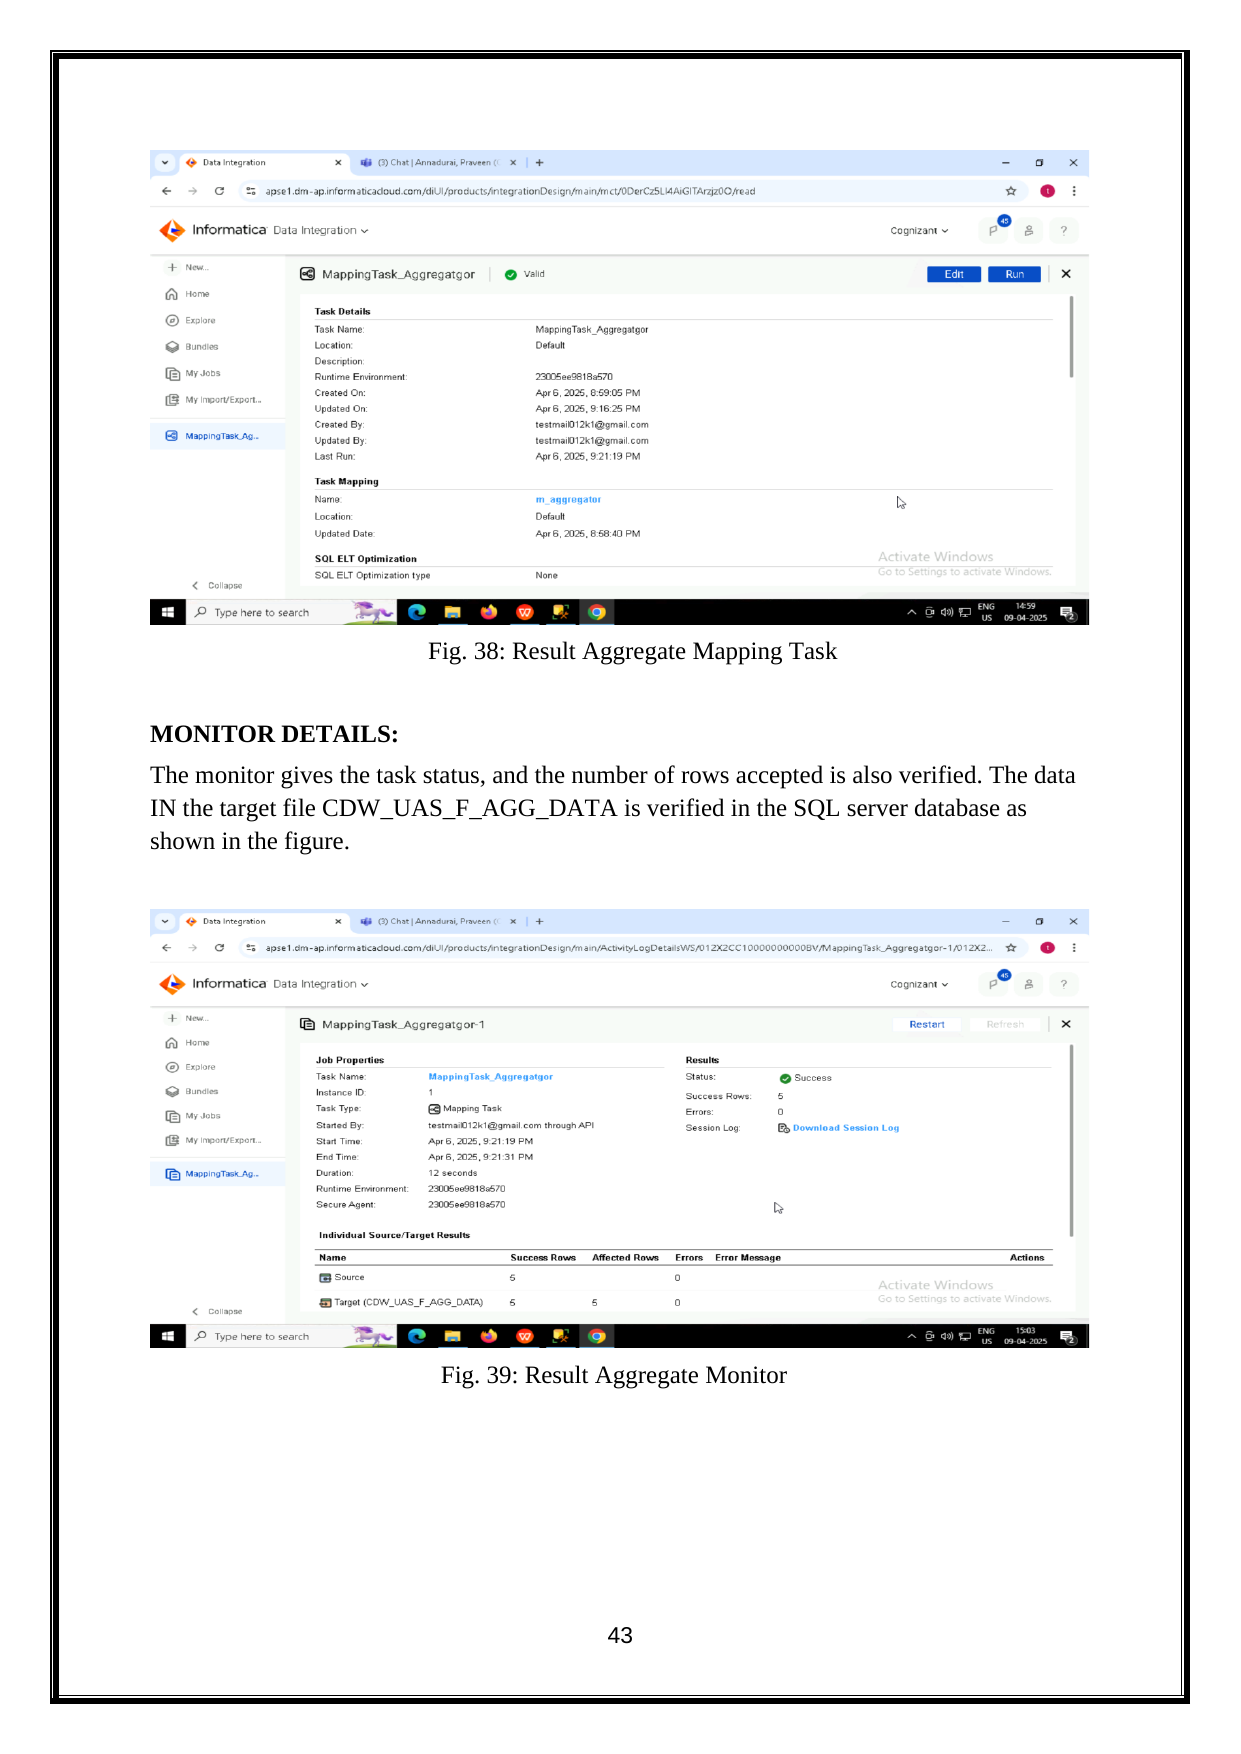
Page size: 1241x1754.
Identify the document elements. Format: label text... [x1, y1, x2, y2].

text Fig. 39: Result Aggregate Monitor [150, 1360, 1078, 1388]
text MONITOR DETAILS: [150, 719, 1078, 748]
picture [150, 150, 1090, 625]
picture [150, 909, 1090, 1348]
text Fig. 38: Result Aggregate Mapping Task [150, 636, 1078, 665]
text The monitor gives the task status, and the number of rows accepted is also verified. The data IN the target file CDW_UAS_F_AGG_DATA is verified in the SQL server database as shown in the figure. [150, 760, 1078, 855]
